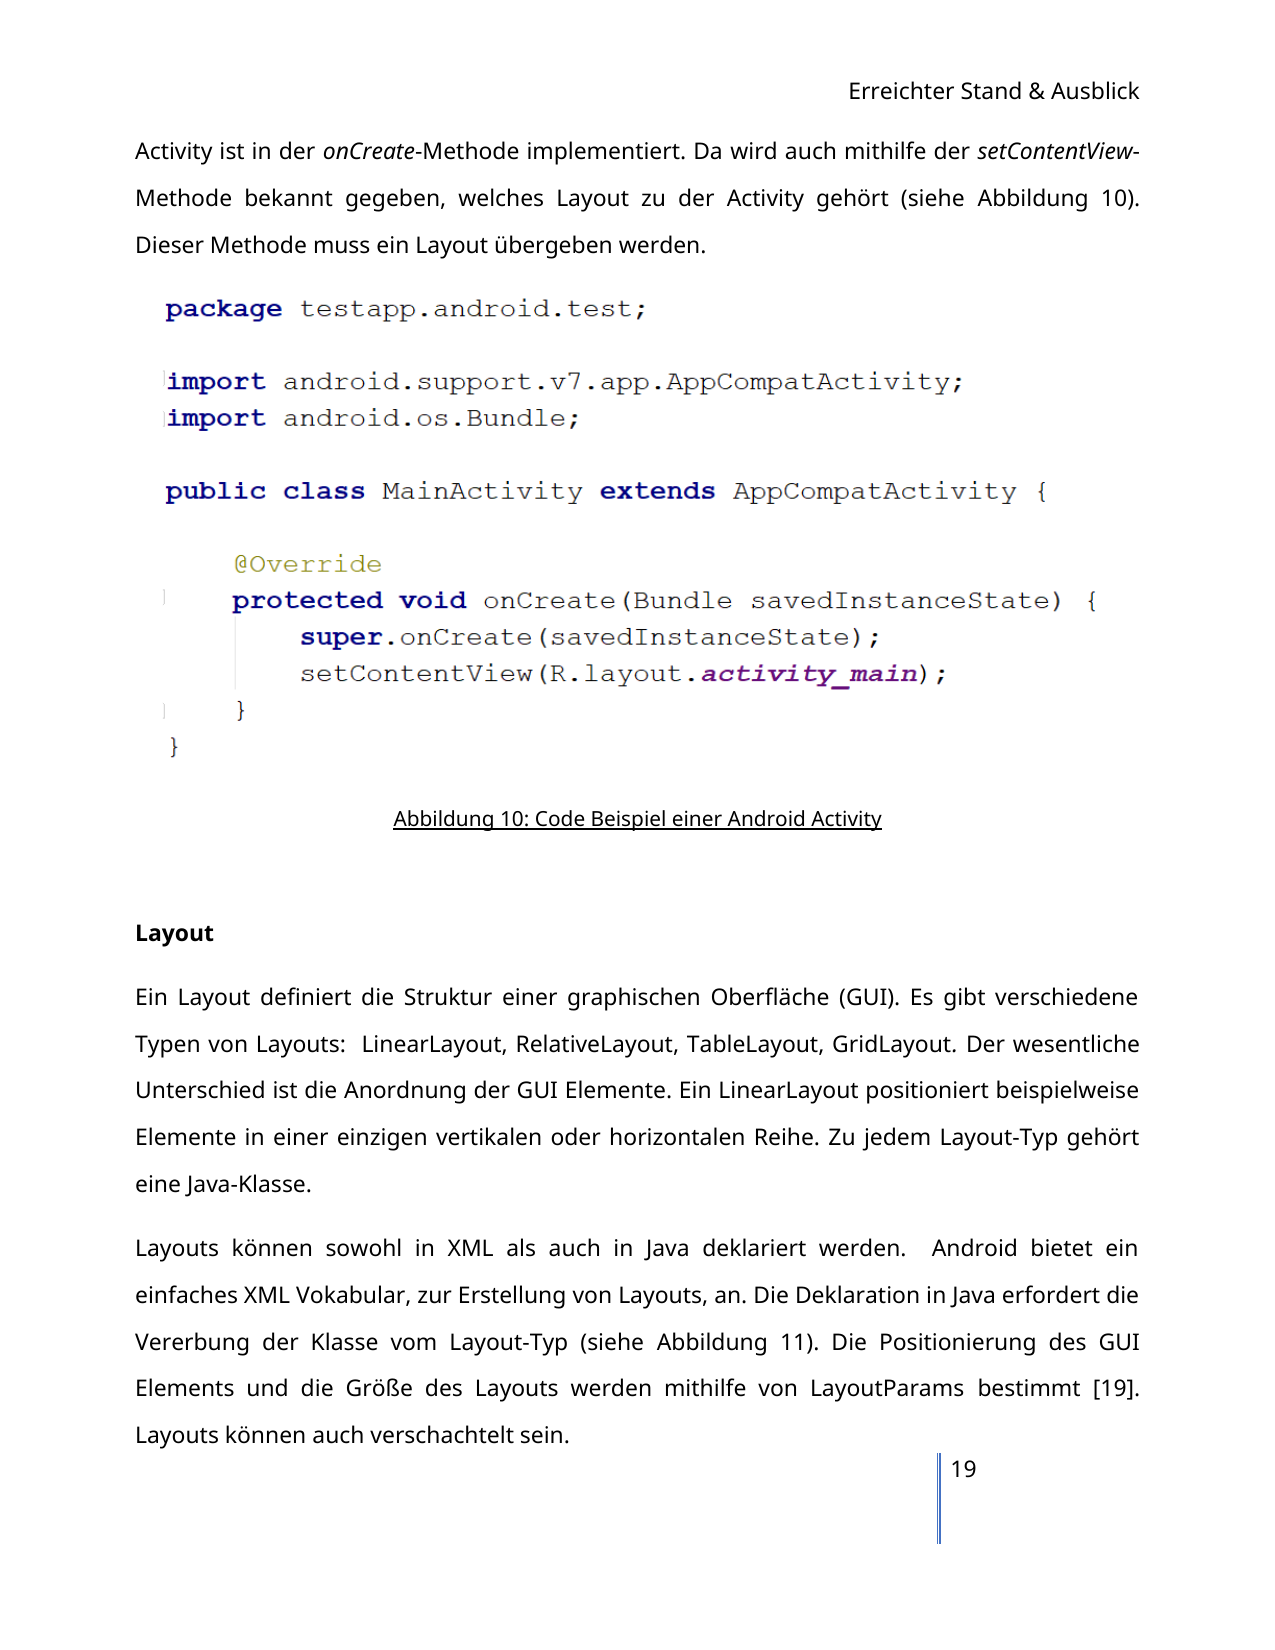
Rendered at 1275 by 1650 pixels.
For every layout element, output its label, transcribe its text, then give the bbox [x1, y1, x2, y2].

text Layout [135, 917, 1140, 948]
text Ein Layout definiert die Struktur einer graphischen Oberfläche (GUI). Es gibt verschiedene Typen von Layouts: LinearLayout, RelativeLayout, TableLayout, GridLayout. Der wesentliche Unterschied ist die Anordnung der GUI Elemente. Ein LinearLayout positioniert beispielweise Elemente in einer einzigen vertikalen oder horizontalen Reihe. Zu jedem Layout-Typ gehört eine Java-Klasse. [135, 981, 1140, 1199]
picture [162, 292, 1113, 772]
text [135, 135, 1140, 260]
text Layouts können sowohl in XML als auch in Java deklariert werden. Android bietet ein einfaches XML Vokabular, zur Erstellung von Layouts, an. Die Deklaration in Java erfordert die Vererbung der Klasse vom Layout-Typ (siehe Abbildung 11). Die Positionierung des GUI Elements und die Größe des Layouts werden mithilfe von LayoutParams bestimmt . Layouts können auch verschachtelt sein. [135, 1232, 1140, 1450]
